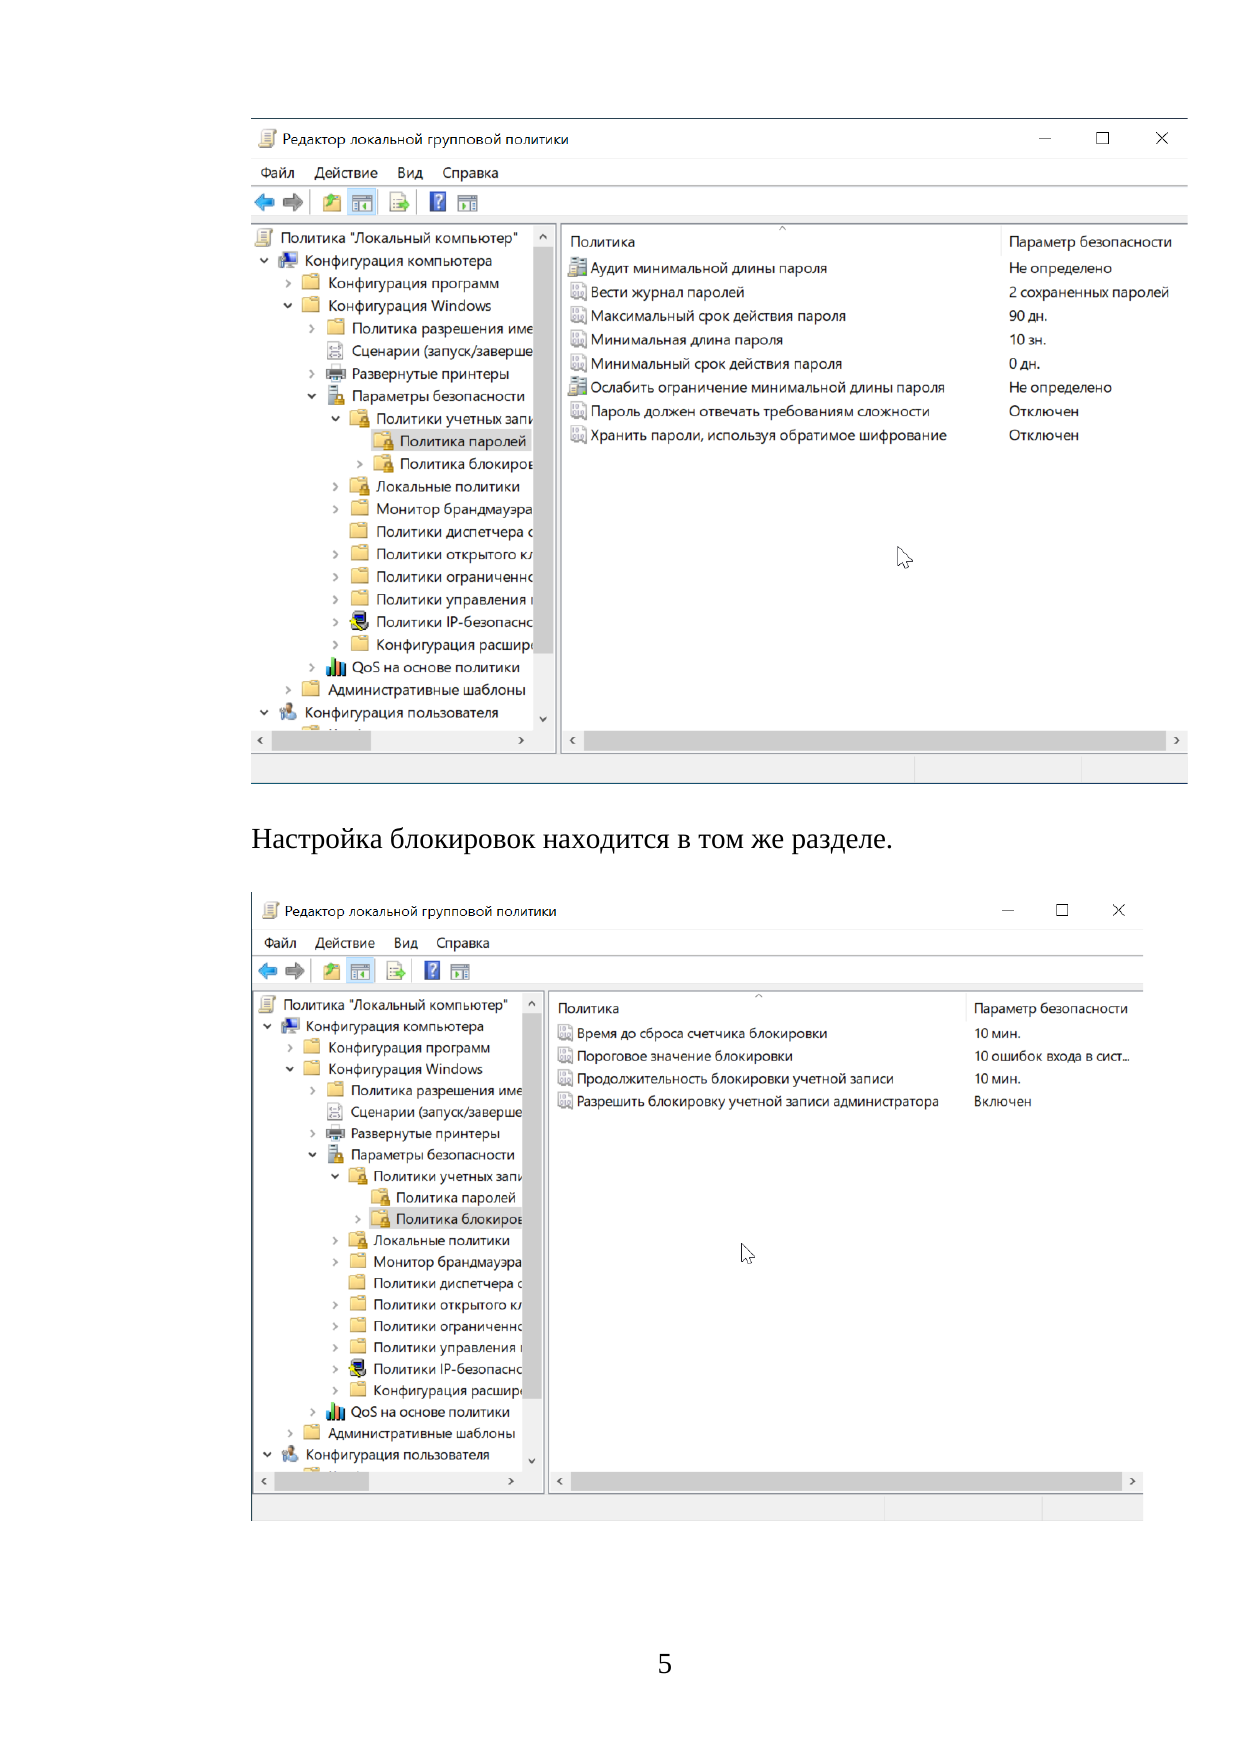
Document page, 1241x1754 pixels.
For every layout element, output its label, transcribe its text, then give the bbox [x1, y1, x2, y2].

text Настройка блокировок находится в том же разделе. [177, 821, 1152, 854]
picture [251, 118, 1188, 784]
picture [251, 892, 1144, 1521]
